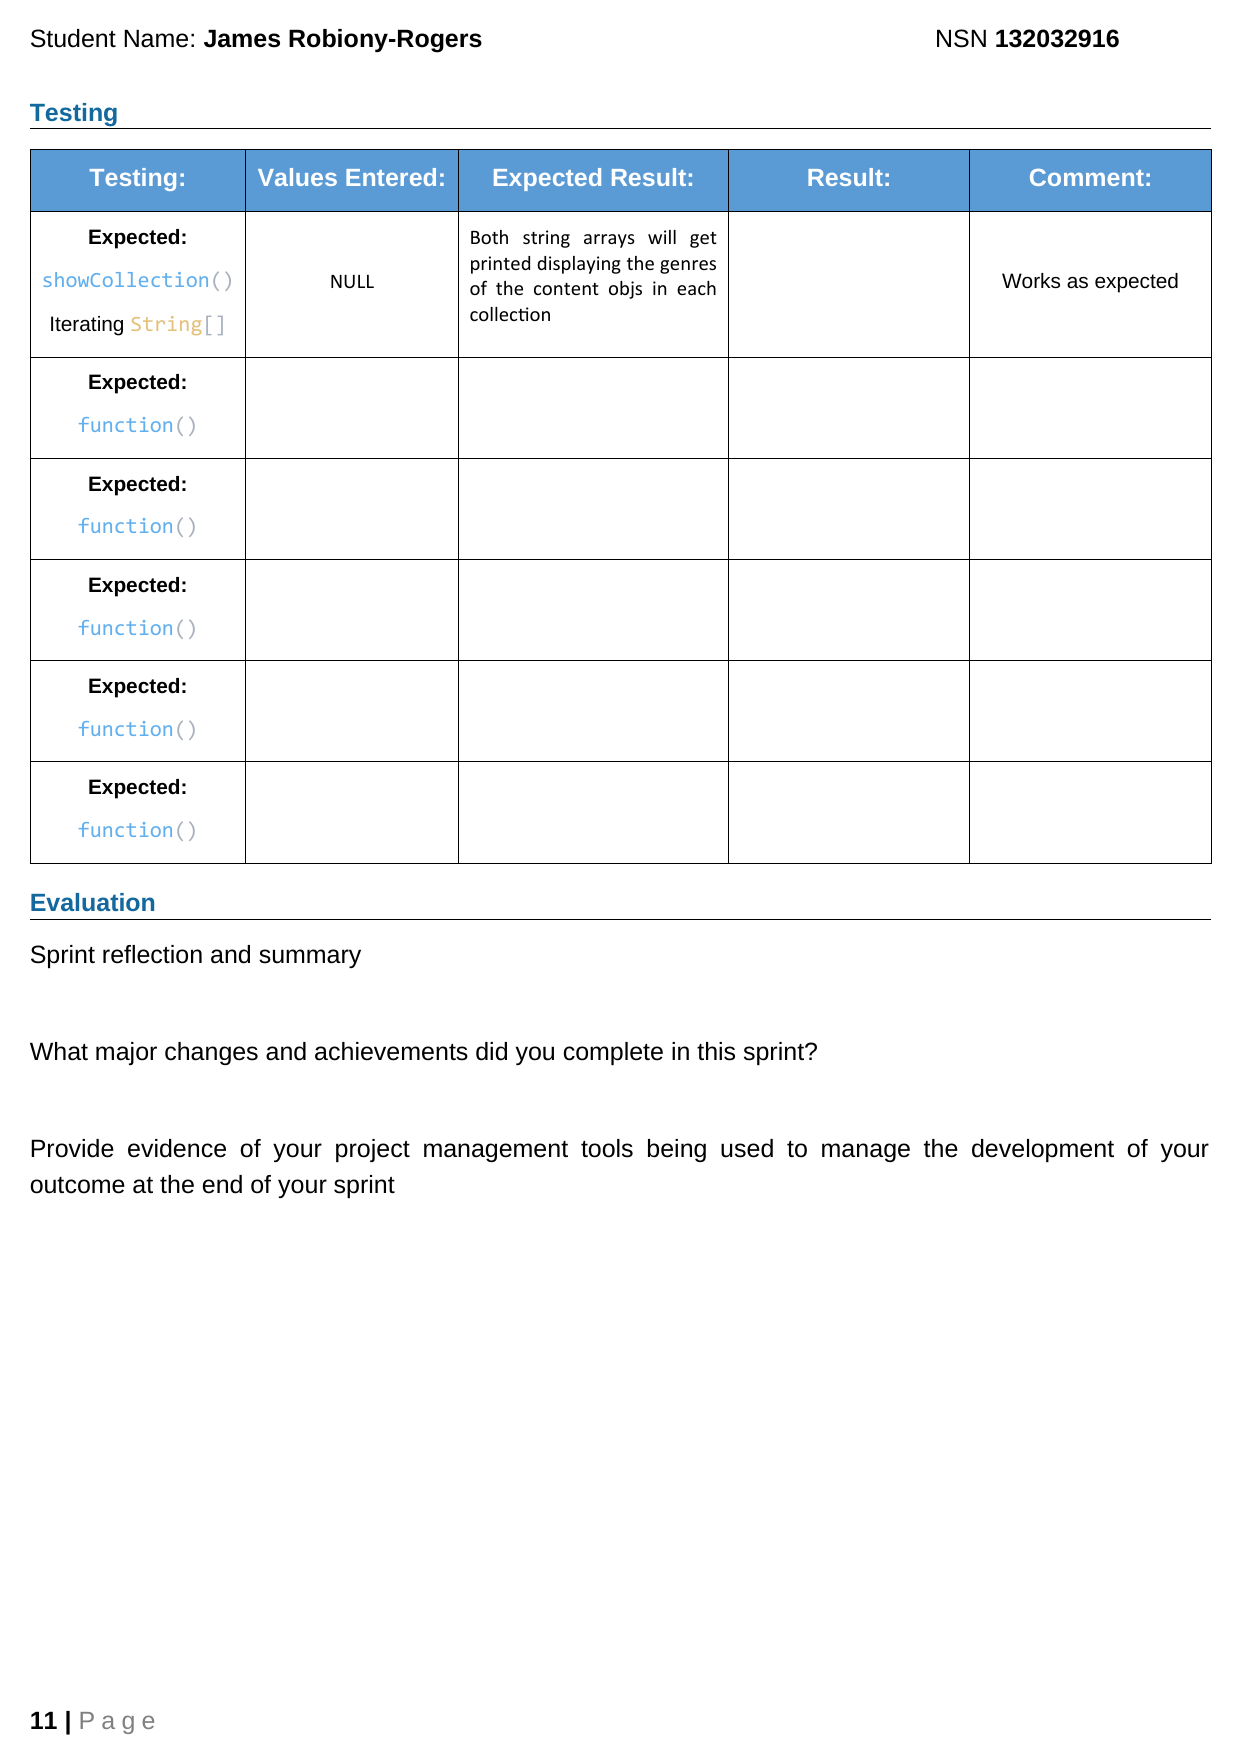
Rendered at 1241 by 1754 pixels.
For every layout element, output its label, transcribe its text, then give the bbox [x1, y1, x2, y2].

table_cell Both string arrays will get printed displaying the genres of the content objs in each collection [459, 212, 728, 357]
table_cell [729, 459, 969, 559]
subtitle Evaluation [29, 888, 1211, 920]
table_cell [970, 459, 1211, 559]
table_header Expected Result: [459, 150, 728, 211]
table_cell [970, 762, 1211, 862]
text What major changes and achievements did you complete in this sprint? [29, 1037, 1211, 1066]
table_cell [246, 459, 458, 559]
table_cell [729, 560, 969, 660]
table_cell Expected: showCollection() Iterating String[] [31, 212, 245, 357]
table_header Values Entered: [246, 150, 458, 211]
table_cell [459, 661, 728, 761]
table_cell Expected: function() [31, 661, 245, 761]
subtitle Testing [29, 98, 1211, 129]
table_header Comment: [970, 150, 1211, 211]
table_cell [970, 358, 1211, 458]
table_cell [970, 560, 1211, 660]
table_cell [459, 459, 728, 559]
table_cell [729, 661, 969, 761]
table_cell Expected: function() [31, 560, 245, 660]
table_cell [729, 762, 969, 862]
text Sprint reflection and summary [29, 940, 1211, 969]
table_cell [246, 762, 458, 862]
table_cell Expected: function() [31, 459, 245, 559]
table_cell [459, 560, 728, 660]
table_cell [729, 212, 969, 357]
table_cell Expected: function() [31, 762, 245, 862]
table_cell [246, 358, 458, 458]
table_cell Works as expected [970, 212, 1211, 357]
table_header Result: [729, 150, 969, 211]
table_cell [246, 661, 458, 761]
table_cell [459, 762, 728, 862]
table_cell [246, 560, 458, 660]
table_header Testing: [31, 150, 245, 211]
table_cell [729, 358, 969, 458]
text Provide evidence of your project management tools being used to manage the development of your outcome at the end of your sprint [29, 1134, 1211, 1198]
table_cell Expected: function() [31, 358, 245, 458]
table_cell [459, 358, 728, 458]
table_cell [970, 661, 1211, 761]
table_cell NULL [246, 212, 458, 357]
